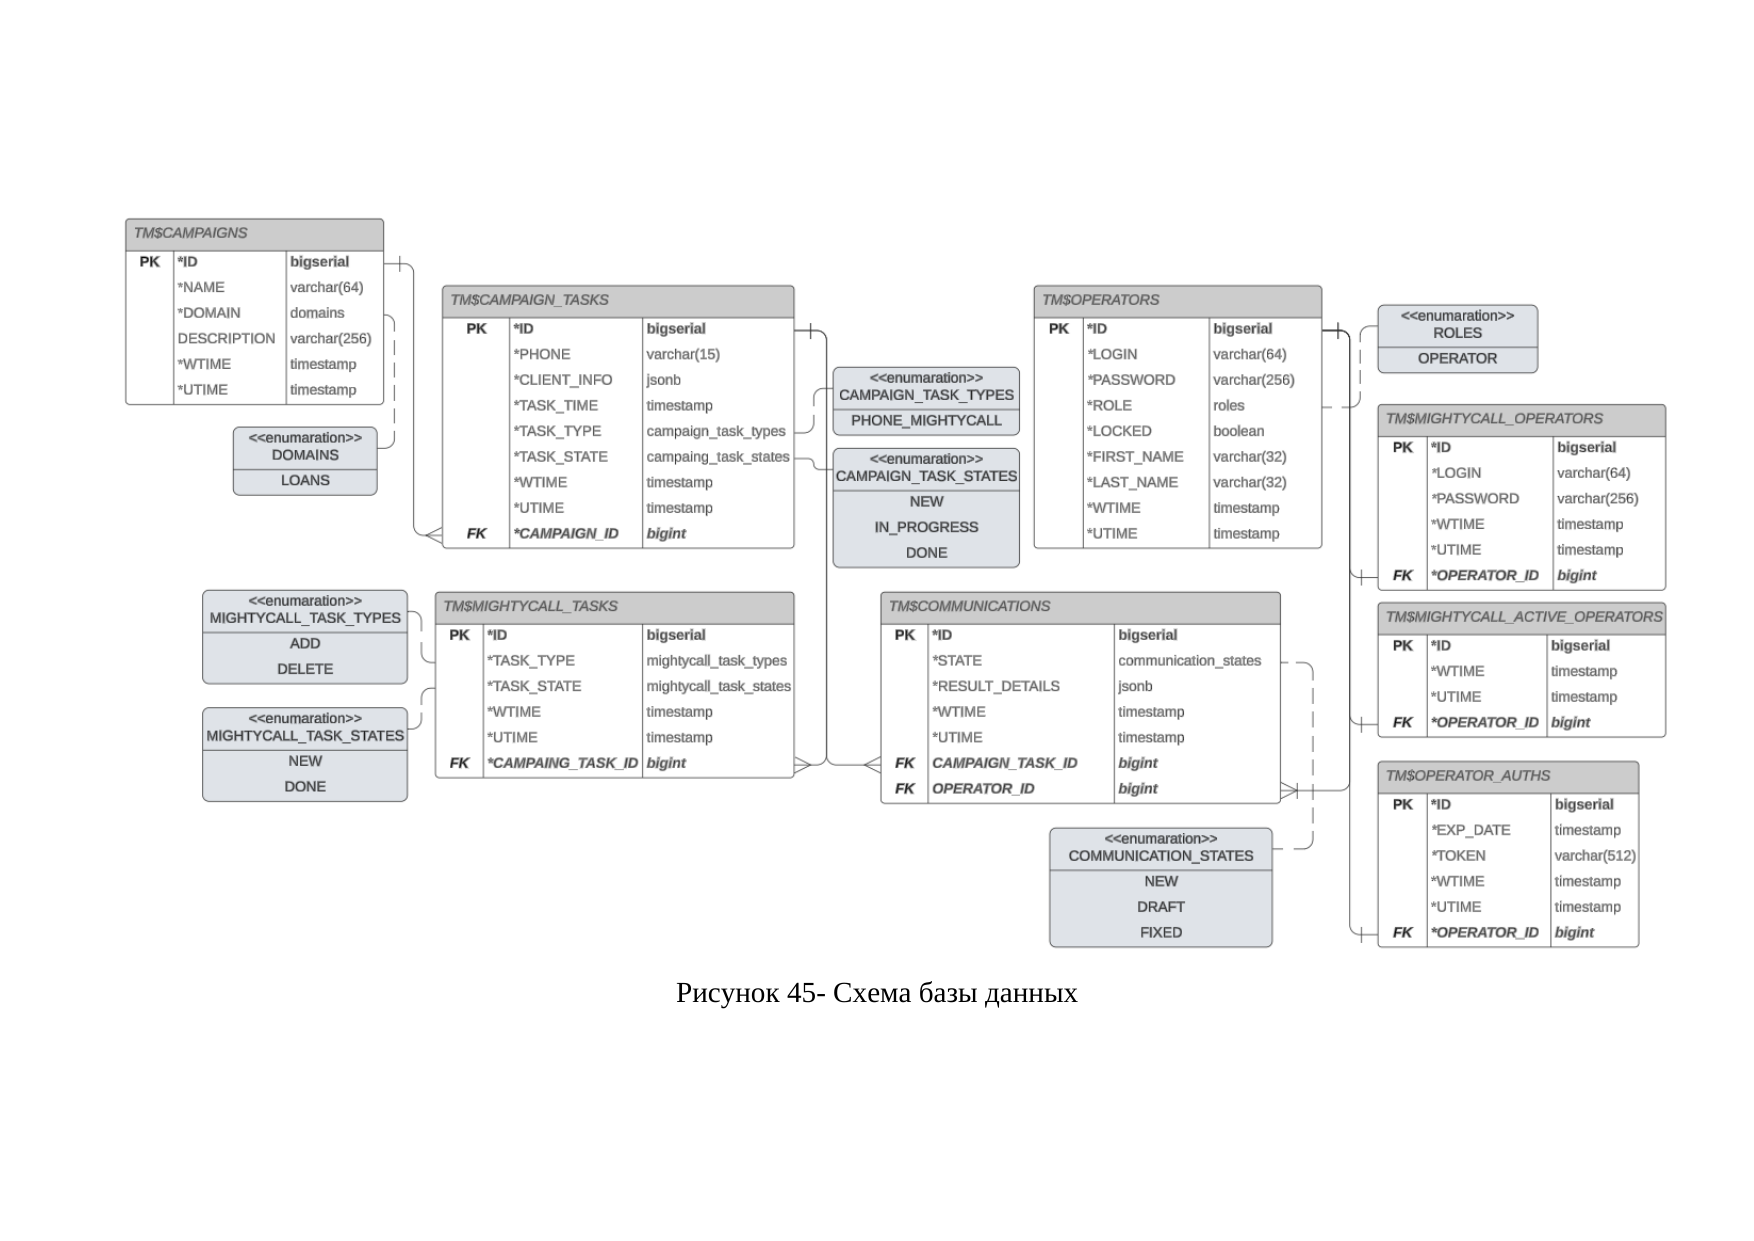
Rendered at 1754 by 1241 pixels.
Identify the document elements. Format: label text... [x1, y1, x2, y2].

picture [118, 210, 1675, 959]
text Рисунок 45- Схема базы данных [118, 975, 1636, 1008]
